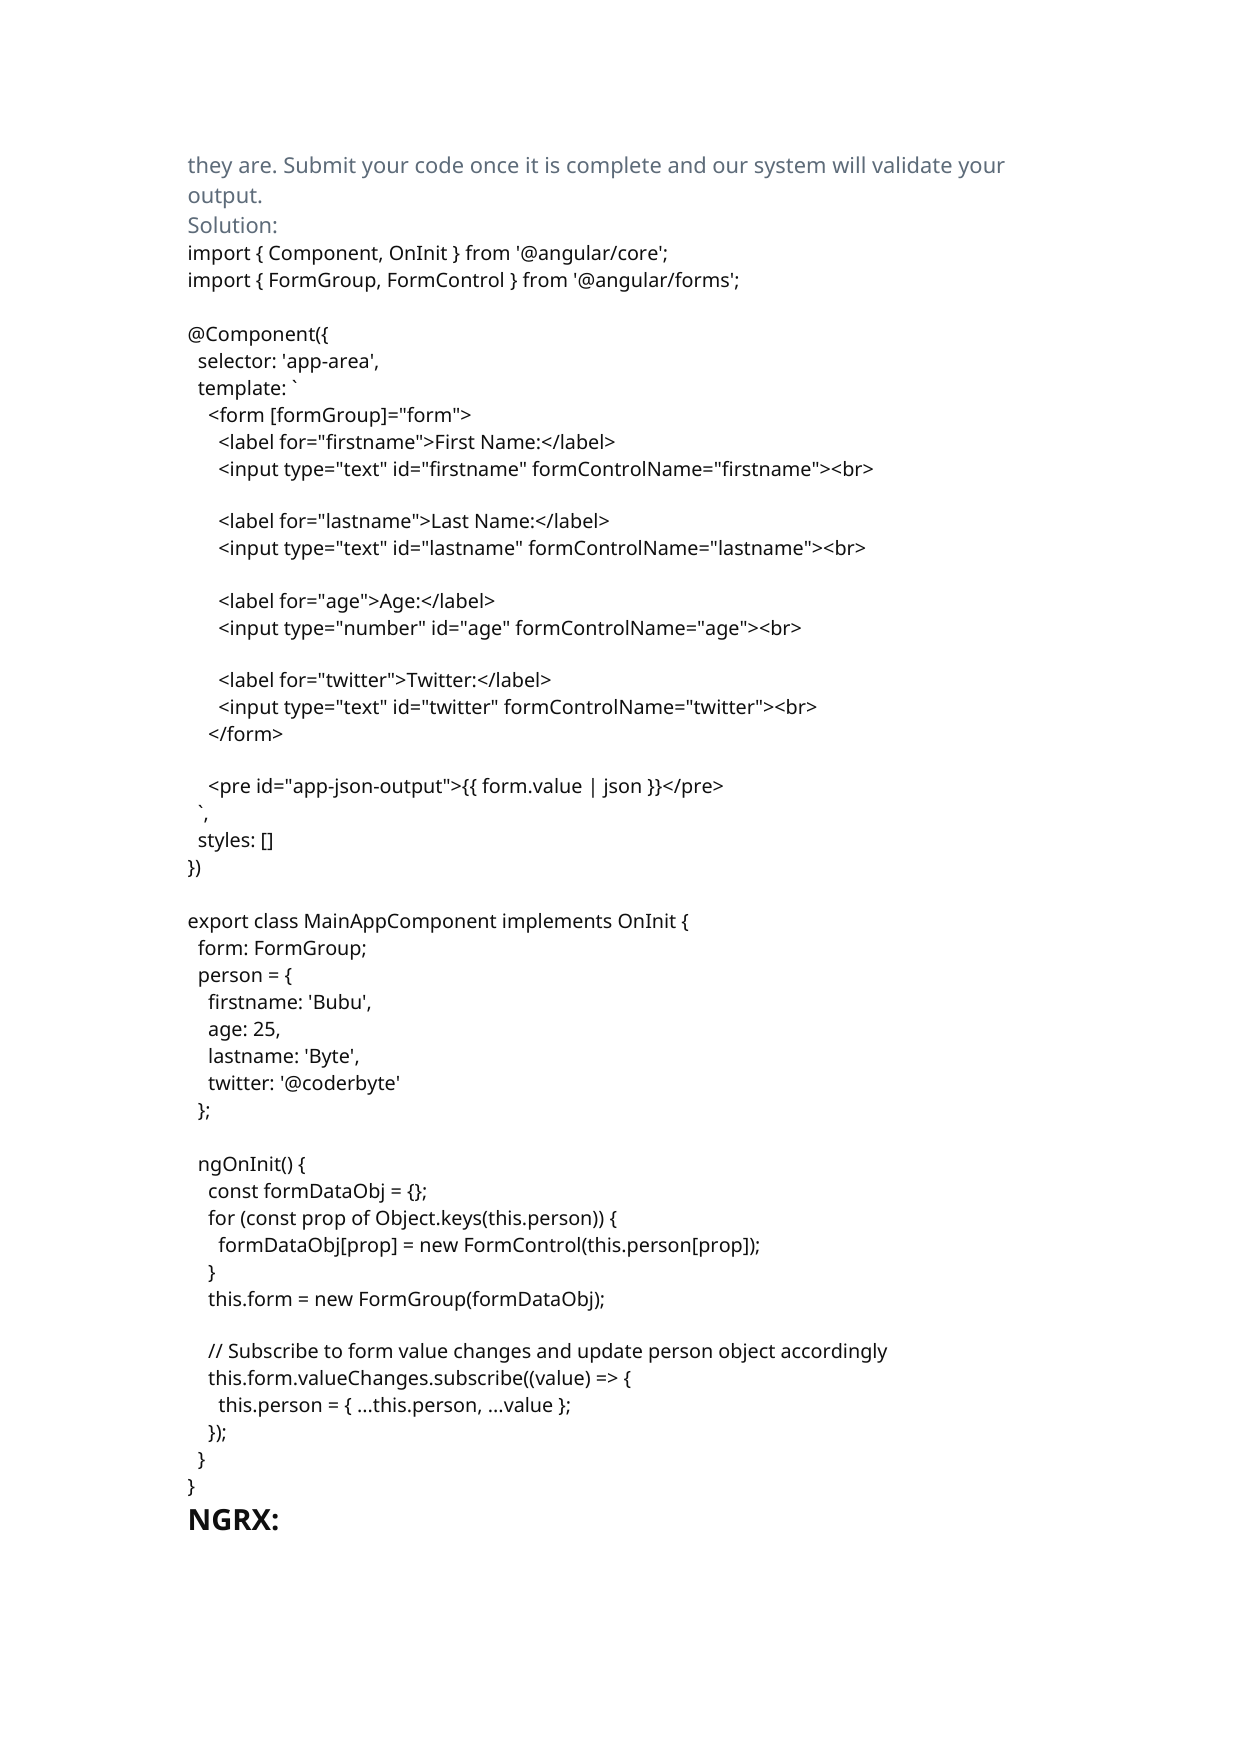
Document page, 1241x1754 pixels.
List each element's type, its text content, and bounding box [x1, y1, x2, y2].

text form: FormGroup; [187, 934, 1053, 962]
text <input type="number" id="age" formControlName="age"><br> [187, 614, 1053, 641]
text <input type="text" id="firstname" formControlName="firstname"><br> [187, 455, 1053, 482]
text <form [formGroup]="form"> [187, 401, 1053, 428]
text import { Component, OnInit } from '@angular/core'; [187, 239, 1053, 266]
text ngOnInit() { [187, 1150, 1053, 1177]
text </form> [187, 720, 1053, 747]
text twitter: '@coderbyte' [187, 1069, 1053, 1096]
text // Subscribe to form value changes and update person object accordingly [187, 1338, 1053, 1365]
text }; [187, 1096, 1053, 1123]
text const formDataObj = {}; [187, 1177, 1053, 1204]
text } [187, 1258, 1053, 1285]
text this.person = { ...this.person, ...value }; [187, 1392, 1053, 1419]
text template: ` [187, 374, 1053, 401]
text selector: 'app-area', [187, 347, 1053, 374]
text <pre id="app-json-output">{{ form.value | json }}</pre> [187, 773, 1053, 800]
text `, [187, 800, 1053, 827]
text styles: [] [187, 827, 1053, 854]
text import { FormGroup, FormControl } from '@angular/forms'; [187, 266, 1053, 293]
text lastname: 'Byte', [187, 1042, 1053, 1069]
text Solution: [187, 209, 1053, 239]
text export class MainAppComponent implements OnInit { [187, 908, 1053, 934]
text <label for="firstname">First Name:</label> [187, 428, 1053, 455]
text } [187, 1473, 1053, 1499]
text <input type="text" id="lastname" formControlName="lastname"><br> [187, 534, 1053, 562]
text this.form.valueChanges.subscribe((value) => { [187, 1365, 1053, 1392]
text @Component({ [187, 320, 1053, 347]
text NGRX: [187, 1499, 1053, 1539]
text person = { [187, 962, 1053, 988]
text <input type="text" id="twitter" formControlName="twitter"><br> [187, 693, 1053, 720]
text formDataObj[prop] = new FormControl(this.person[prop]); [187, 1231, 1053, 1258]
text } [187, 1446, 1053, 1473]
text firstname: 'Bubu', [187, 988, 1053, 1016]
text <label for="lastname">Last Name:</label> [187, 508, 1053, 534]
text <label for="age">Age:</label> [187, 587, 1053, 614]
text age: 25, [187, 1016, 1053, 1042]
text <label for="twitter">Twitter:</label> [187, 666, 1053, 693]
text }) [187, 854, 1053, 881]
text for (const prop of Object.keys(this.person)) { [187, 1204, 1053, 1231]
text }); [187, 1419, 1053, 1446]
text this.form = new FormGroup(formDataObj); [187, 1285, 1053, 1312]
